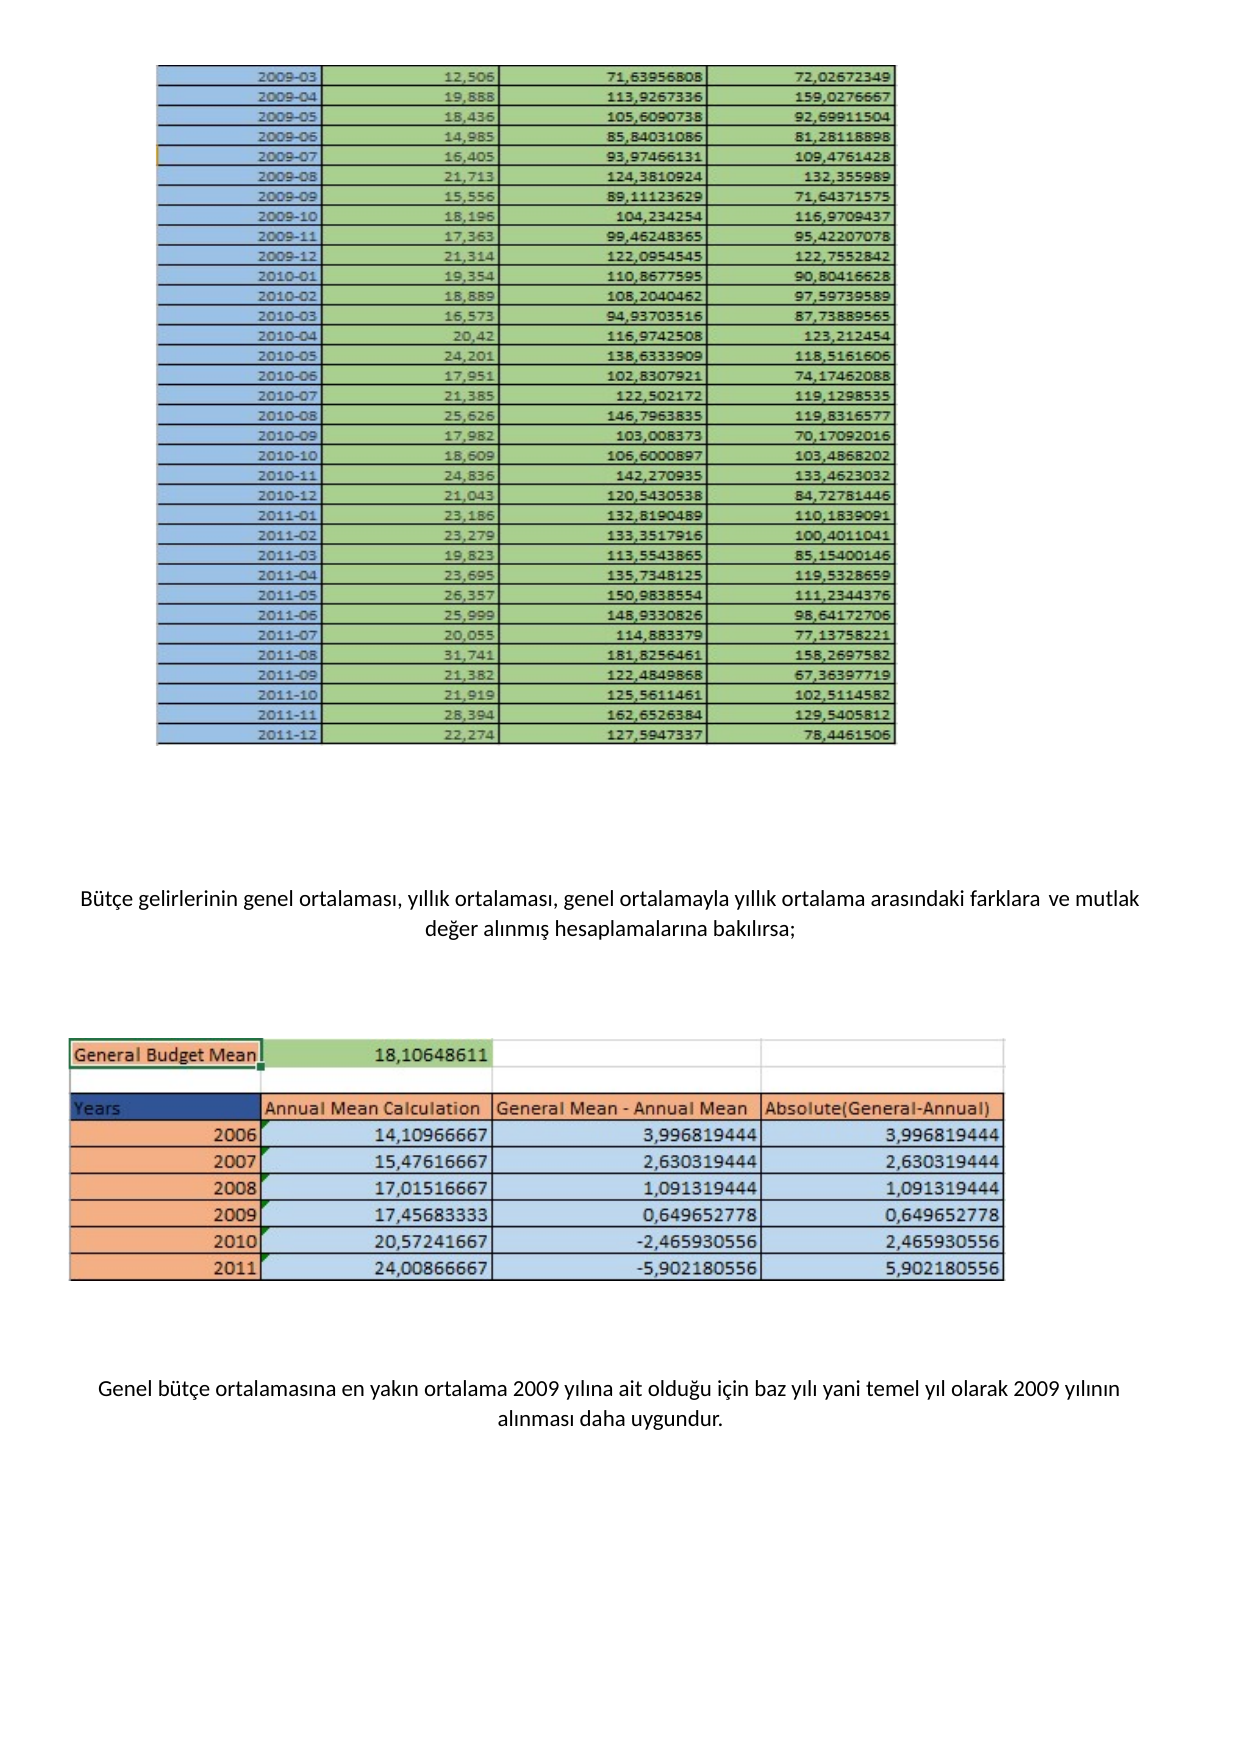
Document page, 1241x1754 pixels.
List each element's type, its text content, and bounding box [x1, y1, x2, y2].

picture [155, 65, 898, 746]
text Bütçe gelirlerinin genel ortalaması, yıllık ortalaması, genel ortalamayla yıllık ortalama arasındaki farklara ve mutlak değer alınmış hesaplamalarına bakılırsa; [64, 884, 1156, 942]
text Genel bütçe ortalamasına en yakın ortalama 2009 yılına ait olduğu için baz yılı yani temel yıl olarak 2009 yılının alınması daha uygundur. [64, 1374, 1156, 1432]
picture [68, 1038, 1006, 1281]
